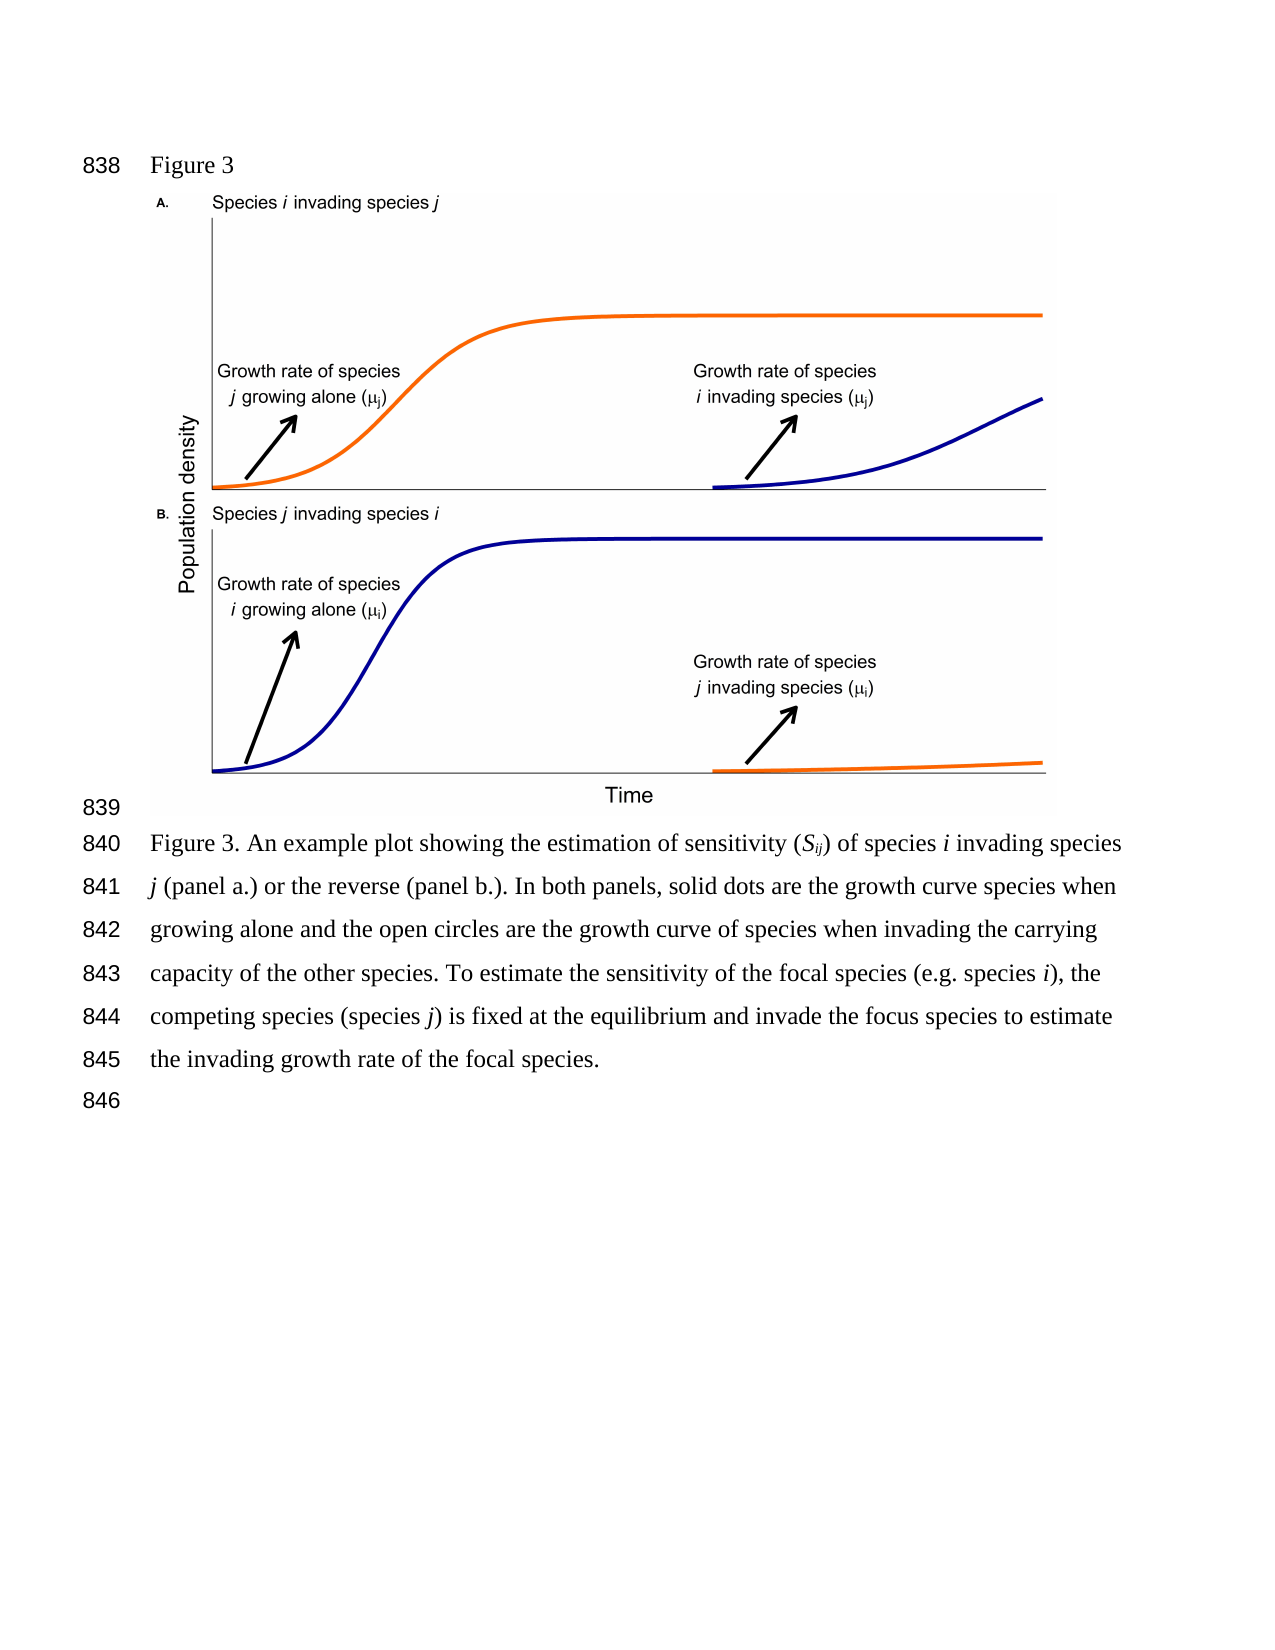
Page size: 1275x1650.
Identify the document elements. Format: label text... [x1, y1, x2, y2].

picture [150, 193, 1057, 816]
text Figure 3. An example plot showing the estimation of sensitivity (Sij) of species i invading species j (panel a.) or the reverse (panel b.). In both panels, solid dots are the growth curve species when growing alone and the open circles are the growth curve of species when invading the carrying capacity of the other species. To estimate the sensitivity of the focal species (e.g. species i), the competing species (species j) is fixed at the equilibrium and invade the focus species to estimate the invading growth rate of the focal species. [150, 828, 1125, 1073]
text Figure 3 [150, 150, 1125, 179]
